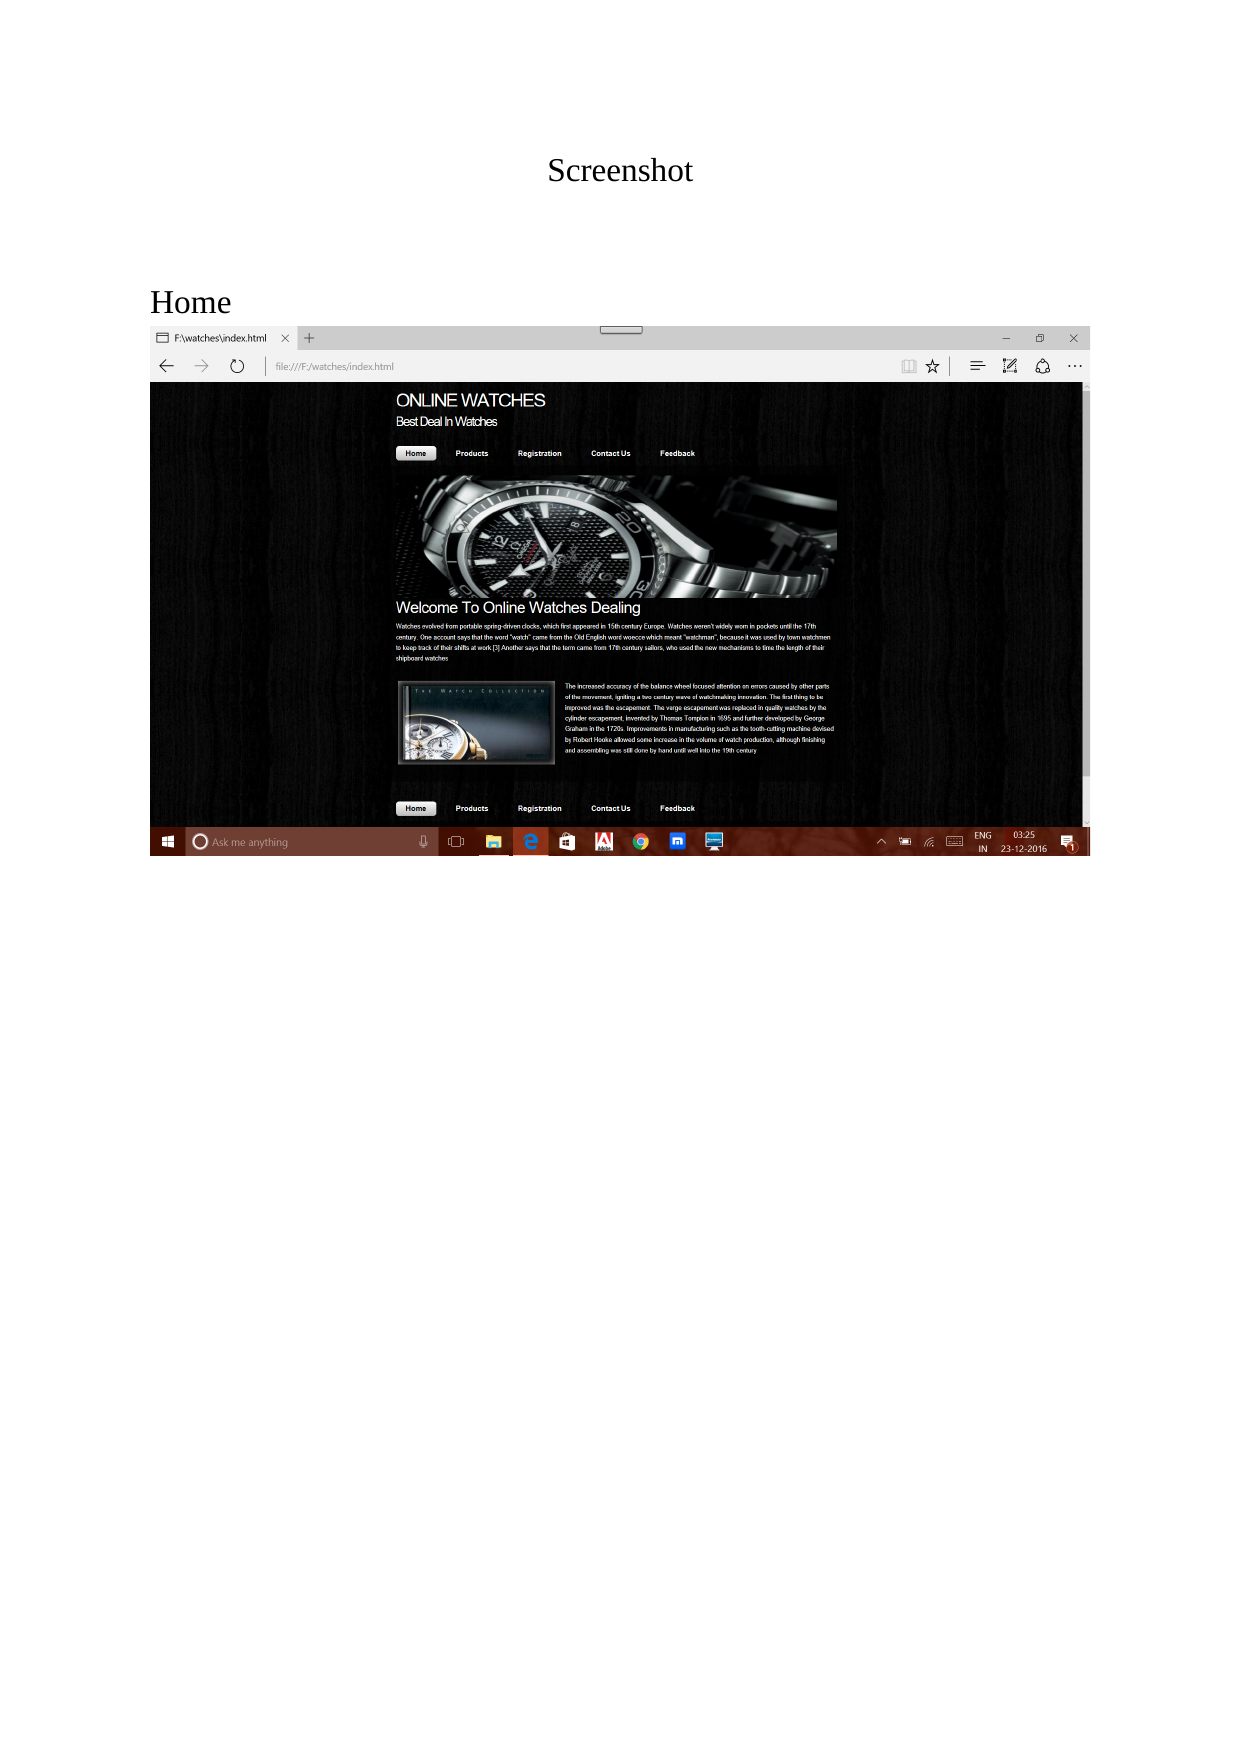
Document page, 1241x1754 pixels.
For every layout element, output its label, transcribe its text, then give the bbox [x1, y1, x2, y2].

picture [150, 326, 1091, 856]
text Home [150, 282, 1090, 321]
text Screenshot [150, 150, 1090, 188]
